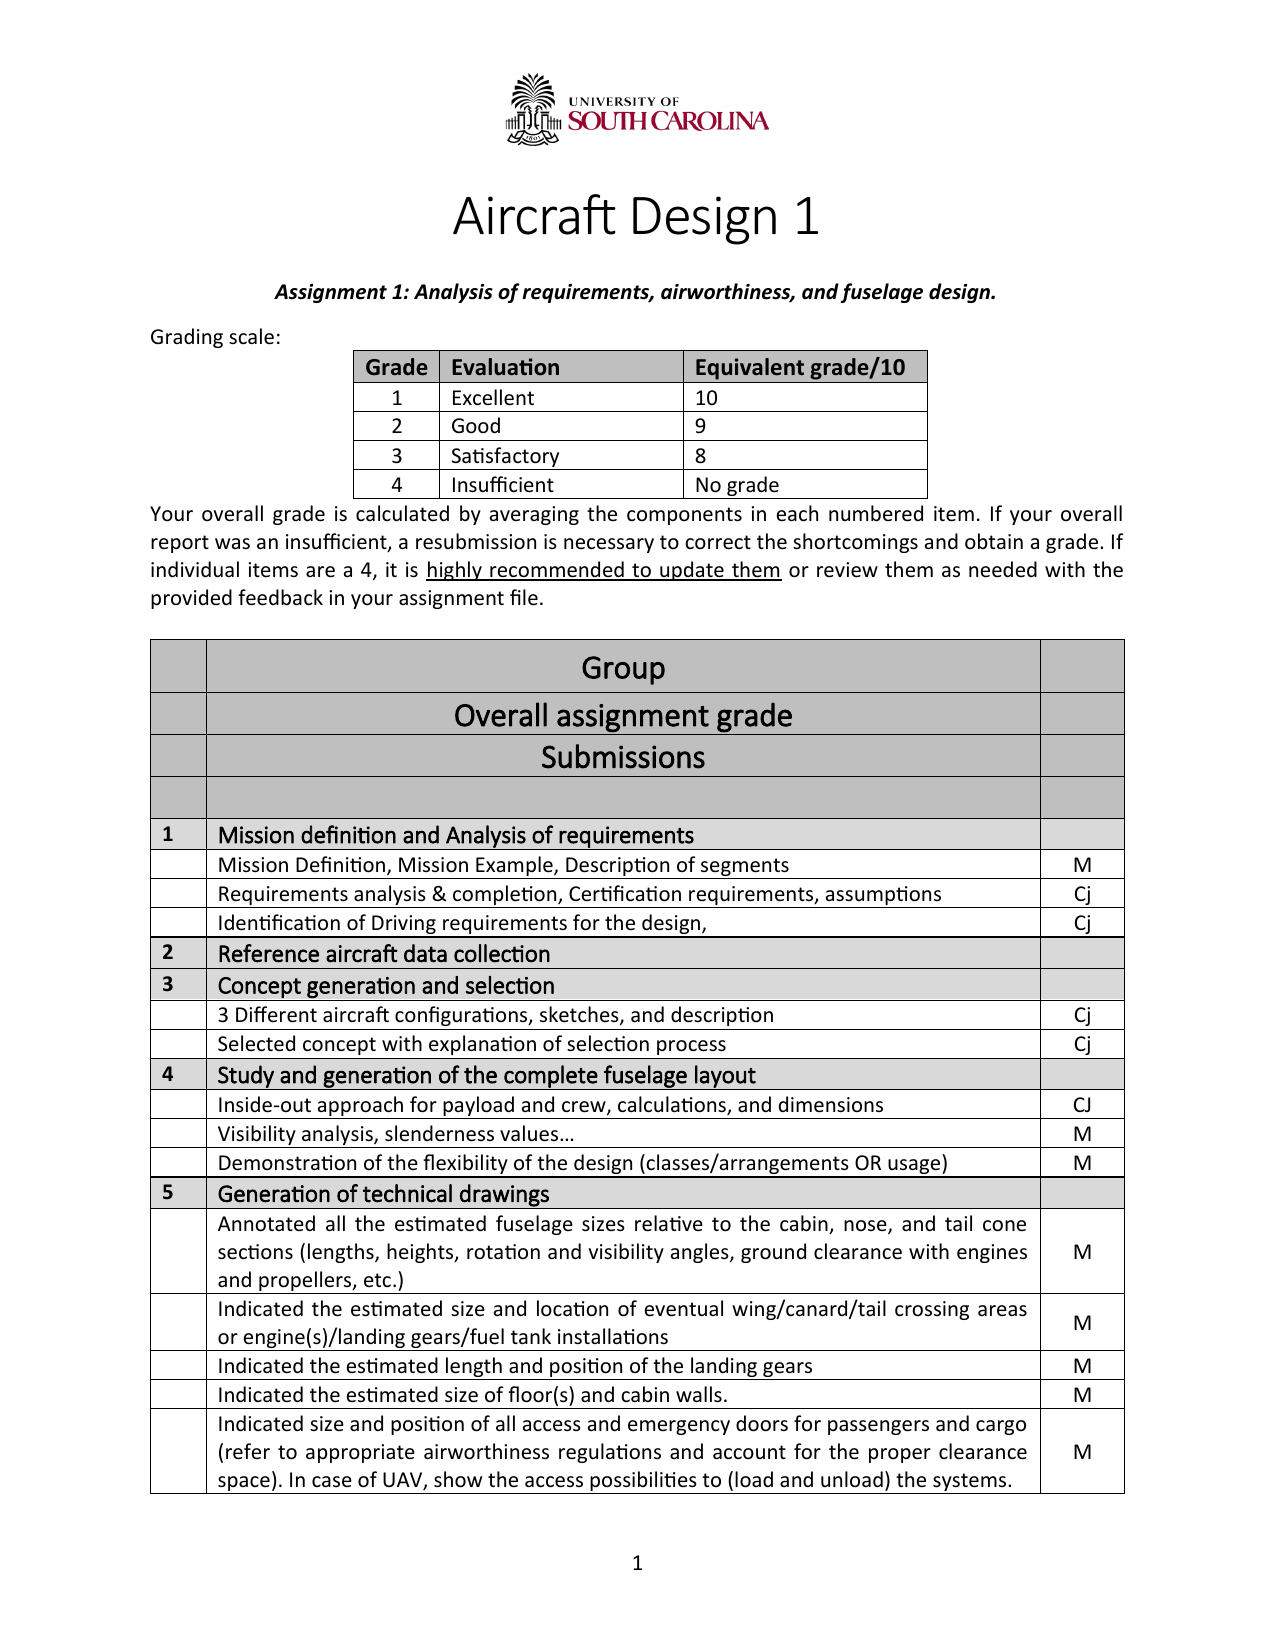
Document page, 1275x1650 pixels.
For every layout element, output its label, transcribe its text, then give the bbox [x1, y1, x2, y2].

table_cell [1041, 777, 1124, 818]
subtitle Assignment 1: Analysis of requirements, airworthiness, and fuselage design. [150, 277, 1125, 305]
table_cell M [1041, 1351, 1124, 1379]
table_cell [1041, 735, 1124, 776]
table_cell [151, 693, 206, 734]
table_cell M [1041, 1148, 1124, 1176]
table_cell [1041, 819, 1124, 849]
table_cell [151, 879, 206, 907]
table_cell Demonstration of the flexibility of the design (classes/arrangements OR usage) [207, 1148, 1040, 1176]
table_cell [151, 777, 206, 818]
table_cell 3 [354, 441, 439, 469]
table_cell [151, 1030, 206, 1058]
table_cell Mission definition and Analysis of requirements [207, 819, 1040, 849]
table_cell [151, 1209, 206, 1293]
table_cell [151, 1294, 206, 1350]
table_cell 4 [151, 1059, 206, 1089]
table_cell Annotated all the estimated fuselage sizes relative to the cabin, nose, and tail cone sections (lengths, heights, rotation and visibility angles, ground clearance with engines and propellers, etc.) [207, 1209, 1040, 1293]
table_cell 2 [354, 412, 439, 440]
table_cell Insufficient [440, 470, 683, 498]
table_cell M [1041, 1409, 1124, 1493]
table_cell Reference aircraft data collection [207, 938, 1040, 968]
table_header [1041, 640, 1124, 692]
table_cell 4 [354, 470, 439, 498]
table_cell 9 [684, 412, 927, 440]
table_cell Cj [1041, 879, 1124, 907]
table_cell 5 [151, 1178, 206, 1208]
table_cell Indicated the estimated size and location of eventual wing/canard/tail crossing areas or engine(s)/landing gears/fuel tank installations [207, 1294, 1040, 1350]
table_cell Concept generation and selection [207, 969, 1040, 999]
table_cell M [1041, 1380, 1124, 1408]
table_cell Satisfactory [440, 441, 683, 469]
table_cell 1 [151, 819, 206, 849]
text Grading scale: [150, 322, 1125, 350]
table_cell Indicated the estimated size of floor(s) and cabin walls. [207, 1380, 1040, 1408]
table_cell [1041, 1059, 1124, 1089]
table_cell 10 [684, 383, 927, 411]
table_cell Mission Definition, Mission Example, Description of segments [207, 850, 1040, 878]
table_cell CJ [1041, 1090, 1124, 1118]
table_cell 2 [151, 938, 206, 968]
table_cell Good [440, 412, 683, 440]
table_cell [151, 850, 206, 878]
table_cell Requirements analysis & completion, Certification requirements, assumptions [207, 879, 1040, 907]
table_cell [151, 908, 206, 936]
table_cell [151, 1380, 206, 1408]
table_cell M [1041, 1294, 1124, 1350]
table_cell M [1041, 1209, 1124, 1293]
table_cell Selected concept with explanation of selection process [207, 1030, 1040, 1058]
picture [505, 73, 770, 146]
table_cell [1041, 693, 1124, 734]
table_cell [151, 1001, 206, 1028]
table_cell Visibility analysis, slenderness values… [207, 1119, 1040, 1147]
table_cell Identification of Driving requirements for the design, [207, 908, 1040, 936]
table_cell M [1041, 850, 1124, 878]
table_header Evaluation [440, 351, 683, 382]
table_cell Study and generation of the complete fuselage layout [207, 1059, 1040, 1089]
table_cell 8 [684, 441, 927, 469]
text Your overall grade is calculated by averaging the components in each numbered item. If your overall report was an insufficient, a resubmission is necessary to correct the shortcomings and obtain a grade. If individual items are a 4, it is highly recommended to update them or review them as needed with the provided feedback in your assignment file. [150, 499, 1125, 611]
table_cell Inside-out approach for payload and crew, calculations, and dimensions [207, 1090, 1040, 1118]
table_cell [1041, 969, 1124, 999]
table_cell [207, 777, 1040, 818]
table_cell [151, 1090, 206, 1118]
table_cell 3 Different aircraft configurations, sketches, and description [207, 1001, 1040, 1028]
table_cell 1 [354, 383, 439, 411]
table_cell Generation of technical drawings [207, 1178, 1040, 1208]
table_cell M [1041, 1119, 1124, 1147]
table_cell Cj [1041, 1001, 1124, 1028]
table_cell Indicated size and position of all access and emergency doors for passengers and cargo (refer to appropriate airworthiness regulations and account for the proper clearance space). In case of UAV, show the access possibilities to (load and unload) the systems. [207, 1409, 1040, 1493]
table_header Group [207, 640, 1040, 692]
table_cell Excellent [440, 383, 683, 411]
table_cell No grade [684, 470, 927, 498]
table_cell Cj [1041, 908, 1124, 936]
table_cell Indicated the estimated length and position of the landing gears [207, 1351, 1040, 1379]
table_header Equivalent grade/10 [684, 351, 927, 382]
table_cell [151, 1351, 206, 1379]
table_cell [151, 735, 206, 776]
table_cell 3 [151, 969, 206, 999]
table_header [151, 640, 206, 692]
table_cell [1041, 938, 1124, 968]
table_cell [151, 1148, 206, 1176]
table_cell Submissions [207, 735, 1040, 776]
table_cell [151, 1409, 206, 1493]
table_cell [1041, 1178, 1124, 1208]
table_header Grade [354, 351, 439, 382]
table_cell Cj [1041, 1030, 1124, 1058]
table_cell Overall assignment grade [207, 693, 1040, 734]
table_cell [151, 1119, 206, 1147]
title Aircraft Design 1 [150, 178, 1125, 249]
